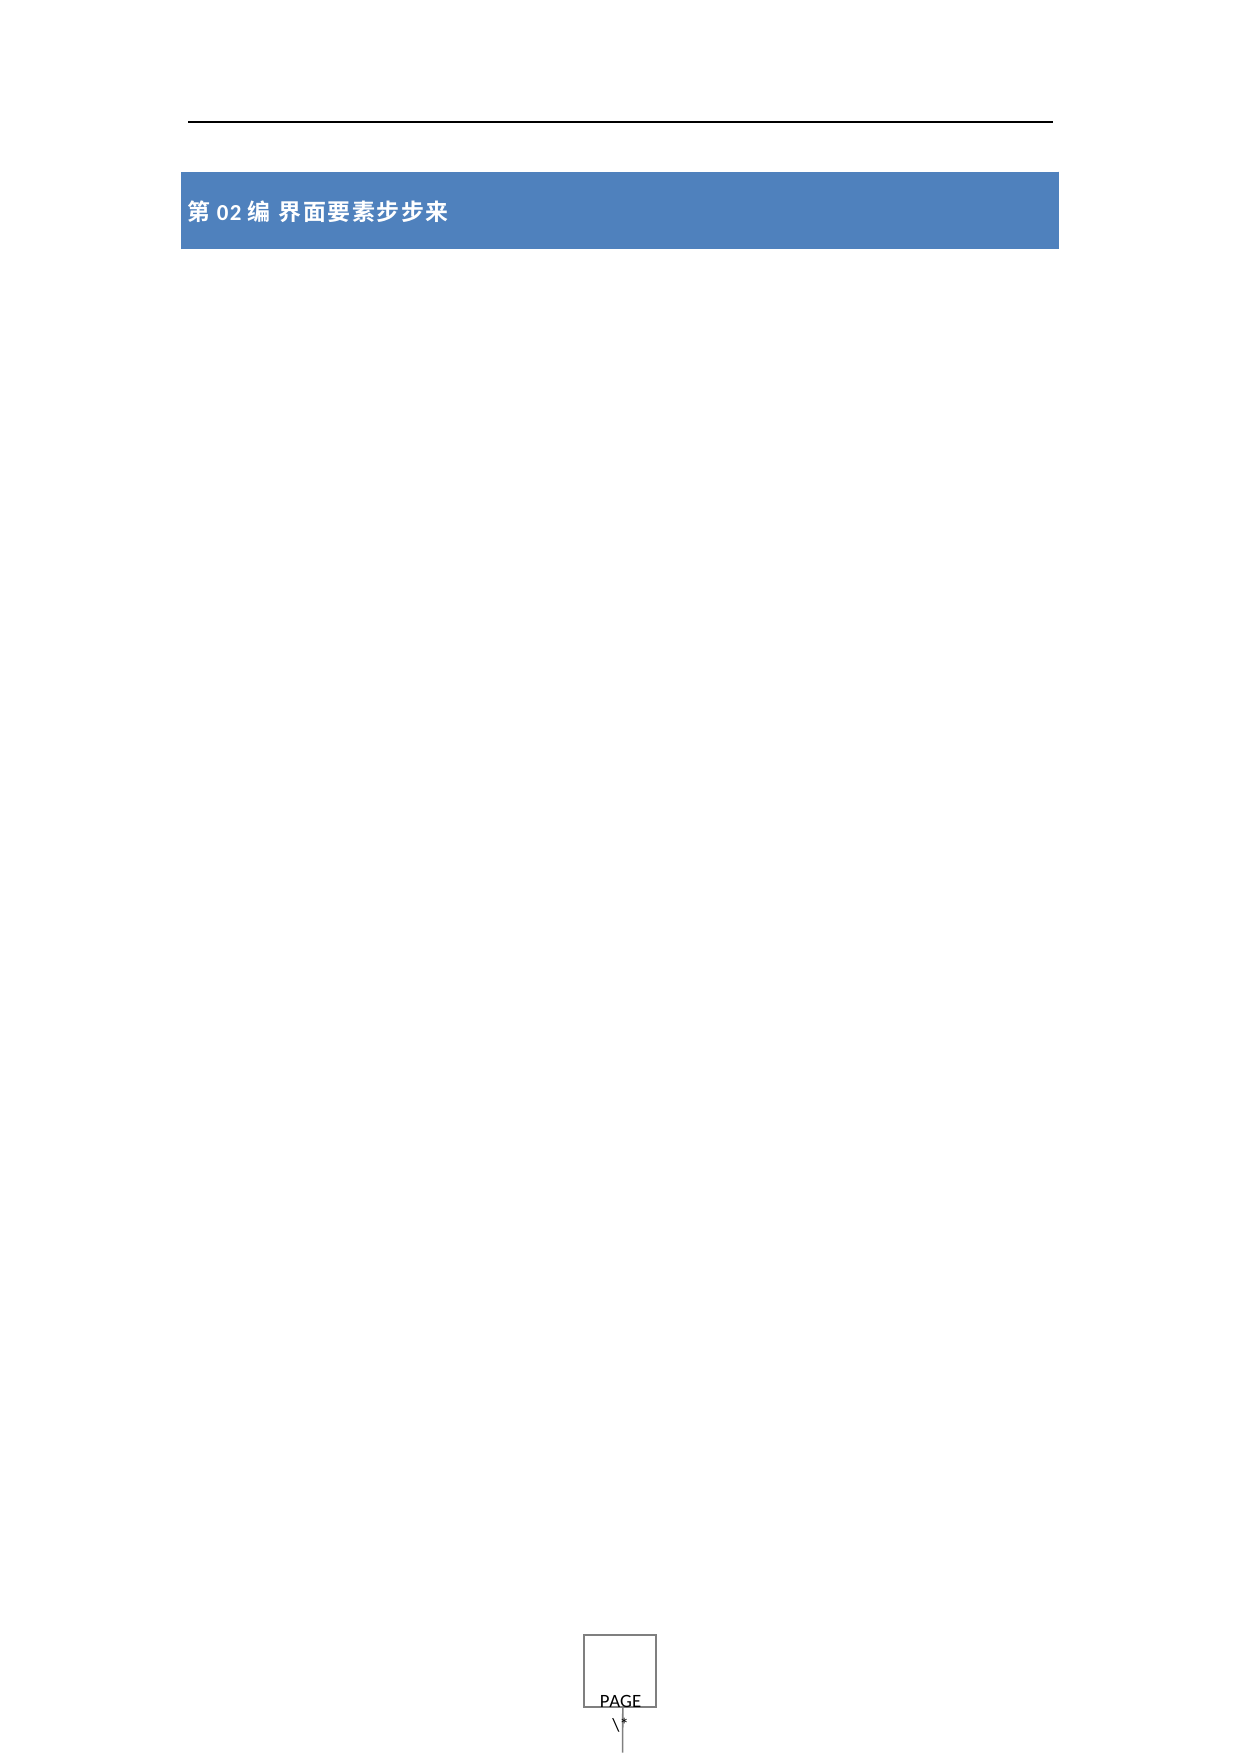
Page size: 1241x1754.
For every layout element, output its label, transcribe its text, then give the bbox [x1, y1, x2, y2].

subtitle 第02编 界面要素步步来 [188, 178, 1053, 243]
